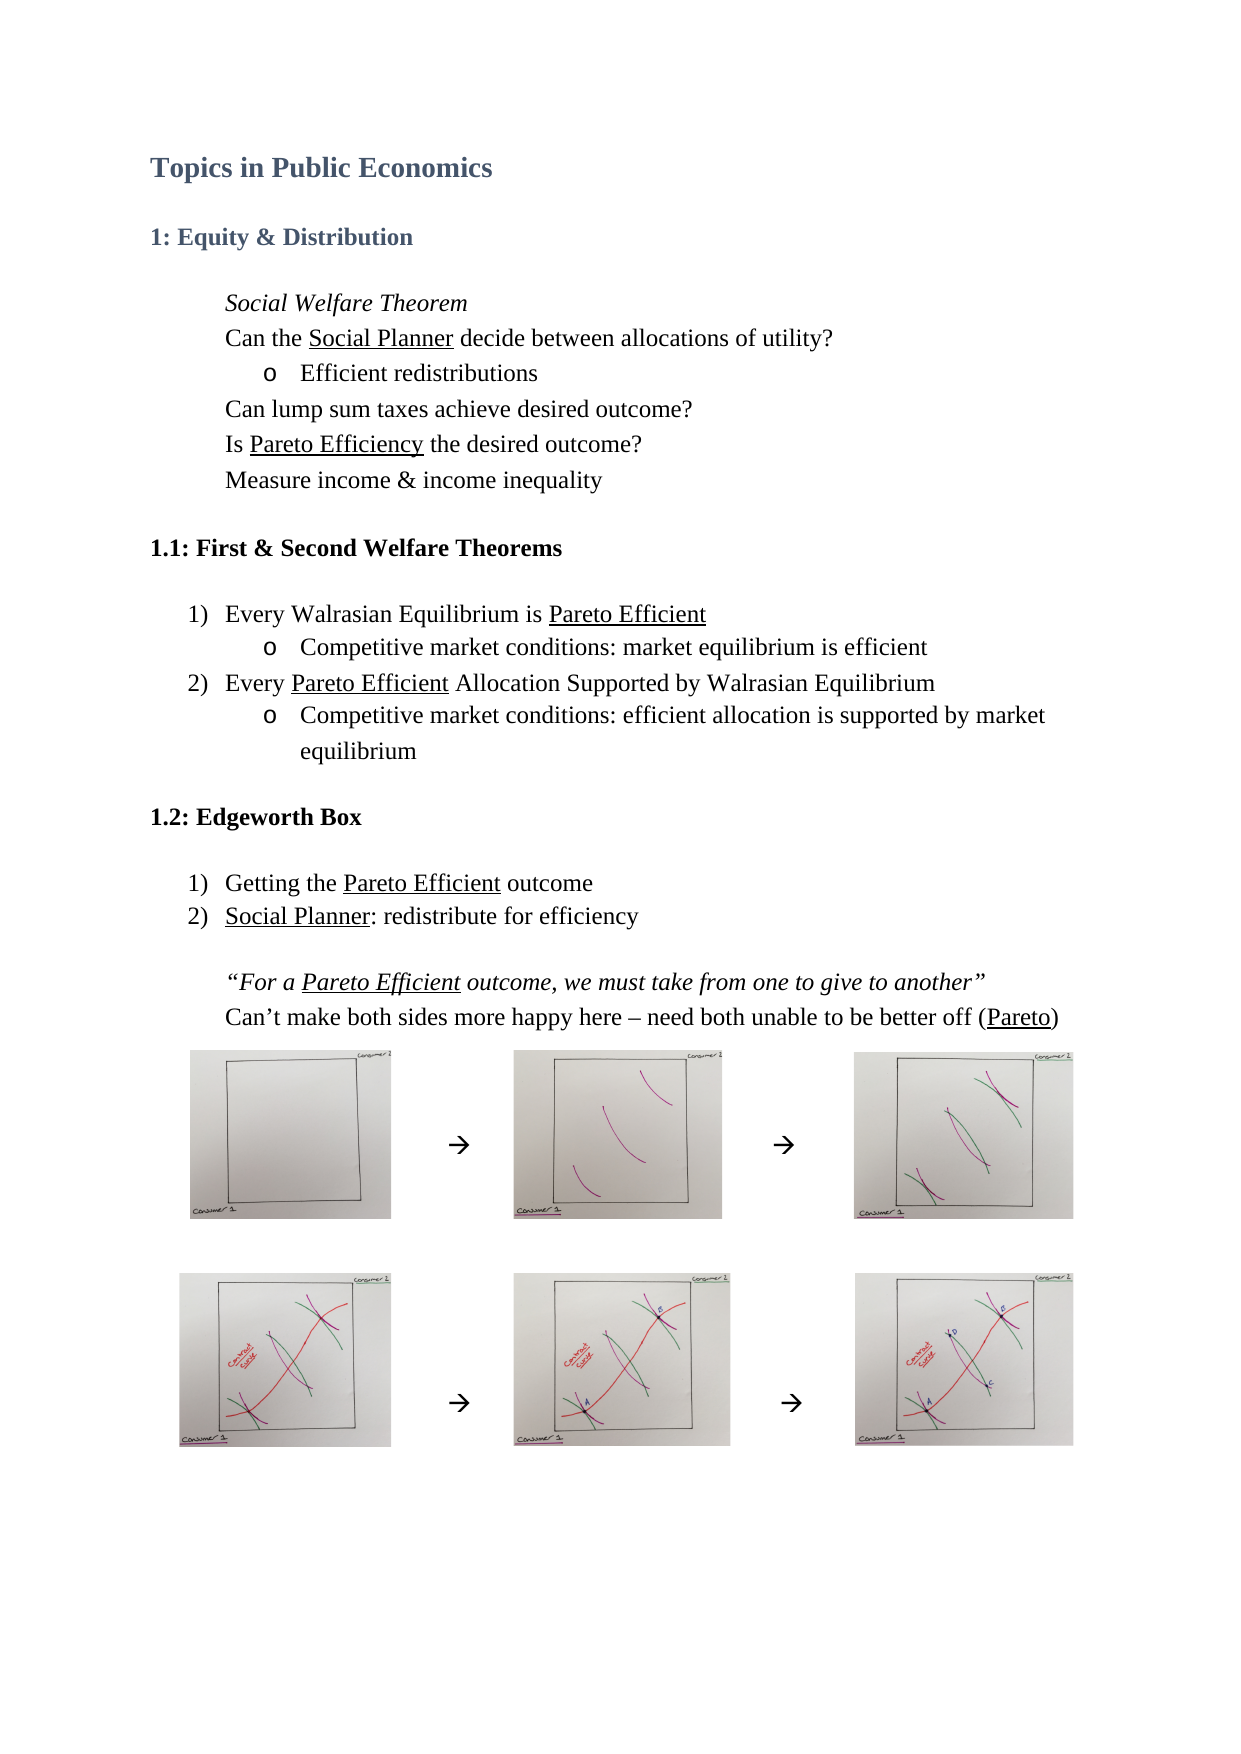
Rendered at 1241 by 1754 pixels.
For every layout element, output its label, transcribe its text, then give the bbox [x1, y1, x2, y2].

text Topics in Public Economics [150, 150, 1090, 183]
list Efficient redistributions [262, 358, 1090, 389]
picture [513, 1050, 723, 1219]
list Measure income & income inequality [187, 465, 1090, 496]
list Can’t make both sides more happy here – need both unable to be better off (Pareto) [187, 1002, 1090, 1033]
picture [853, 1052, 1074, 1219]
text 1.2: Edgeworth Box [150, 802, 1090, 831]
list Getting the Pareto Efficient outcome [187, 868, 1090, 897]
list Every Walrasian Equilibrium is Pareto Efficient [187, 599, 1090, 628]
list Every Pareto Efficient Allocation Supported by Walrasian Equilibrium [187, 668, 1090, 696]
list Is Pareto Efficiency the desired outcome? [187, 429, 1090, 460]
picture [855, 1273, 1074, 1446]
list Can lump sum taxes achieve desired outcome? [187, 394, 1090, 425]
text 1: Equity & Distribution [150, 222, 1090, 250]
list Social Planner: redistribute for efficiency [187, 901, 1090, 929]
picture [513, 1273, 731, 1446]
picture [179, 1273, 392, 1447]
picture [190, 1050, 392, 1219]
list Social Welfare Theorem [187, 288, 1090, 318]
list “For a Pareto Efficient outcome, we must take from one to give to another” [187, 967, 1090, 998]
list Competitive market conditions: market equilibrium is efficient [262, 632, 1090, 663]
list Can the Social Planner decide between allocations of utility? [187, 323, 1090, 354]
list Competitive market conditions: efficient allocation is supported by market equilibrium [262, 701, 1090, 764]
text 1.1: First & Second Welfare Theorems [150, 533, 1090, 562]
